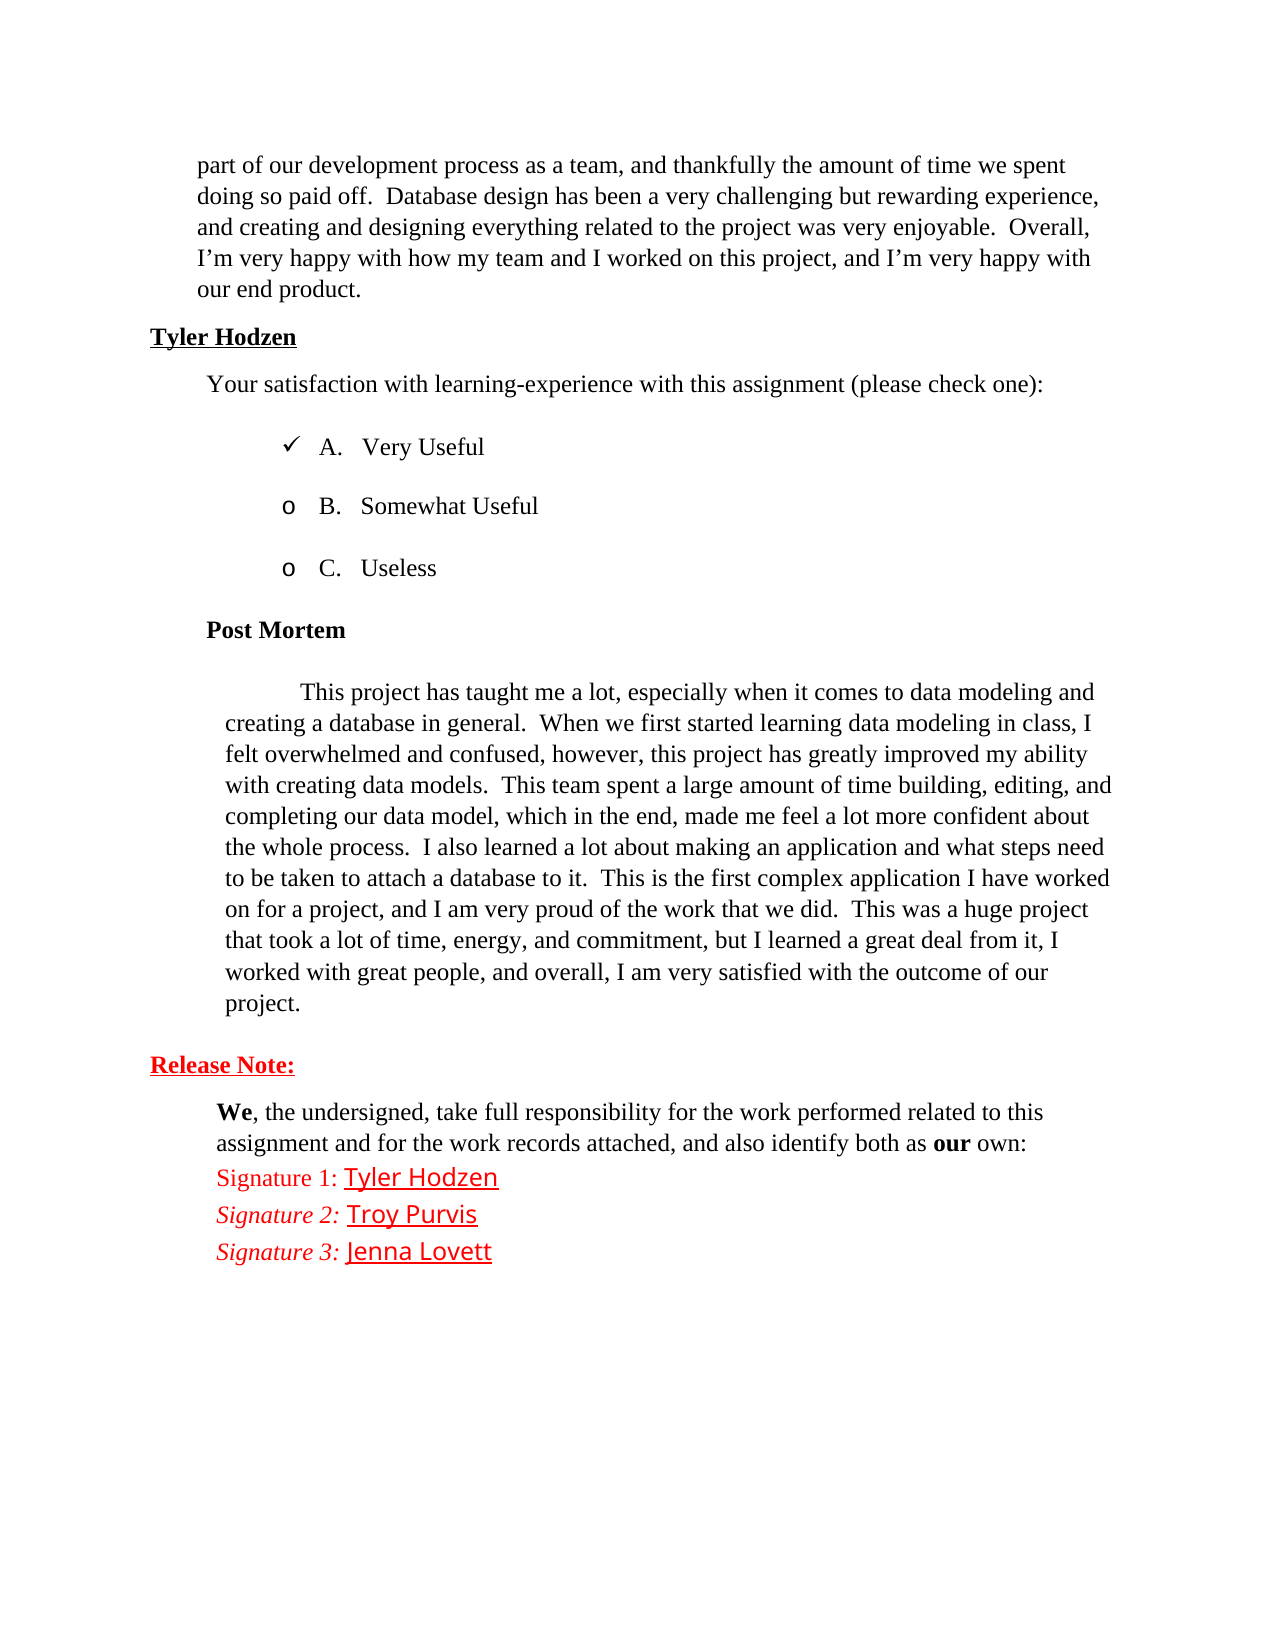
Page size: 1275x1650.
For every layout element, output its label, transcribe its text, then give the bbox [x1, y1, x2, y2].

text Signature 1: Tyler Hodzen [216, 1159, 1125, 1194]
text Your satisfaction with learning-experience with this assignment (please check one): [206, 369, 1125, 398]
list B. Somewhat Useful [281, 491, 1125, 522]
text Post Mortem [206, 615, 1125, 644]
text Tyler Hodzen [150, 322, 1125, 351]
text This project has taught me a lot, especially when it comes to data modeling and creating a database in general. When we first started learning data modeling in class, I felt overwhelmed and confused, however, this project has greatly improved my ability with creating data models. This team spent a large amount of time building, editing, and completing our data model, which in the end, made me feel a lot more confident about the whole process. I also learned a lot about making an application and what steps need to be taken to attach a database to it. This is the first complex application I have worked on for a project, and I am very proud of the work that we did. This was a huge project that took a lot of time, energy, and commitment, but I learned a great deal from it, I worked with great people, and overall, I am very satisfied with the outcome of our project. [225, 677, 1125, 1016]
text Signature 3: Jenna Lovett [216, 1233, 1125, 1267]
list A. Very Useful [281, 432, 1125, 460]
text Release Note: [150, 1050, 1125, 1078]
list C. Useless [281, 553, 1125, 584]
text We, the undersigned, take full responsibility for the work performed related to this assignment and for the work records attached, and also identify both as our own: [216, 1097, 1125, 1157]
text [197, 150, 1125, 303]
text Signature 2: Troy Purvis [216, 1196, 1125, 1230]
